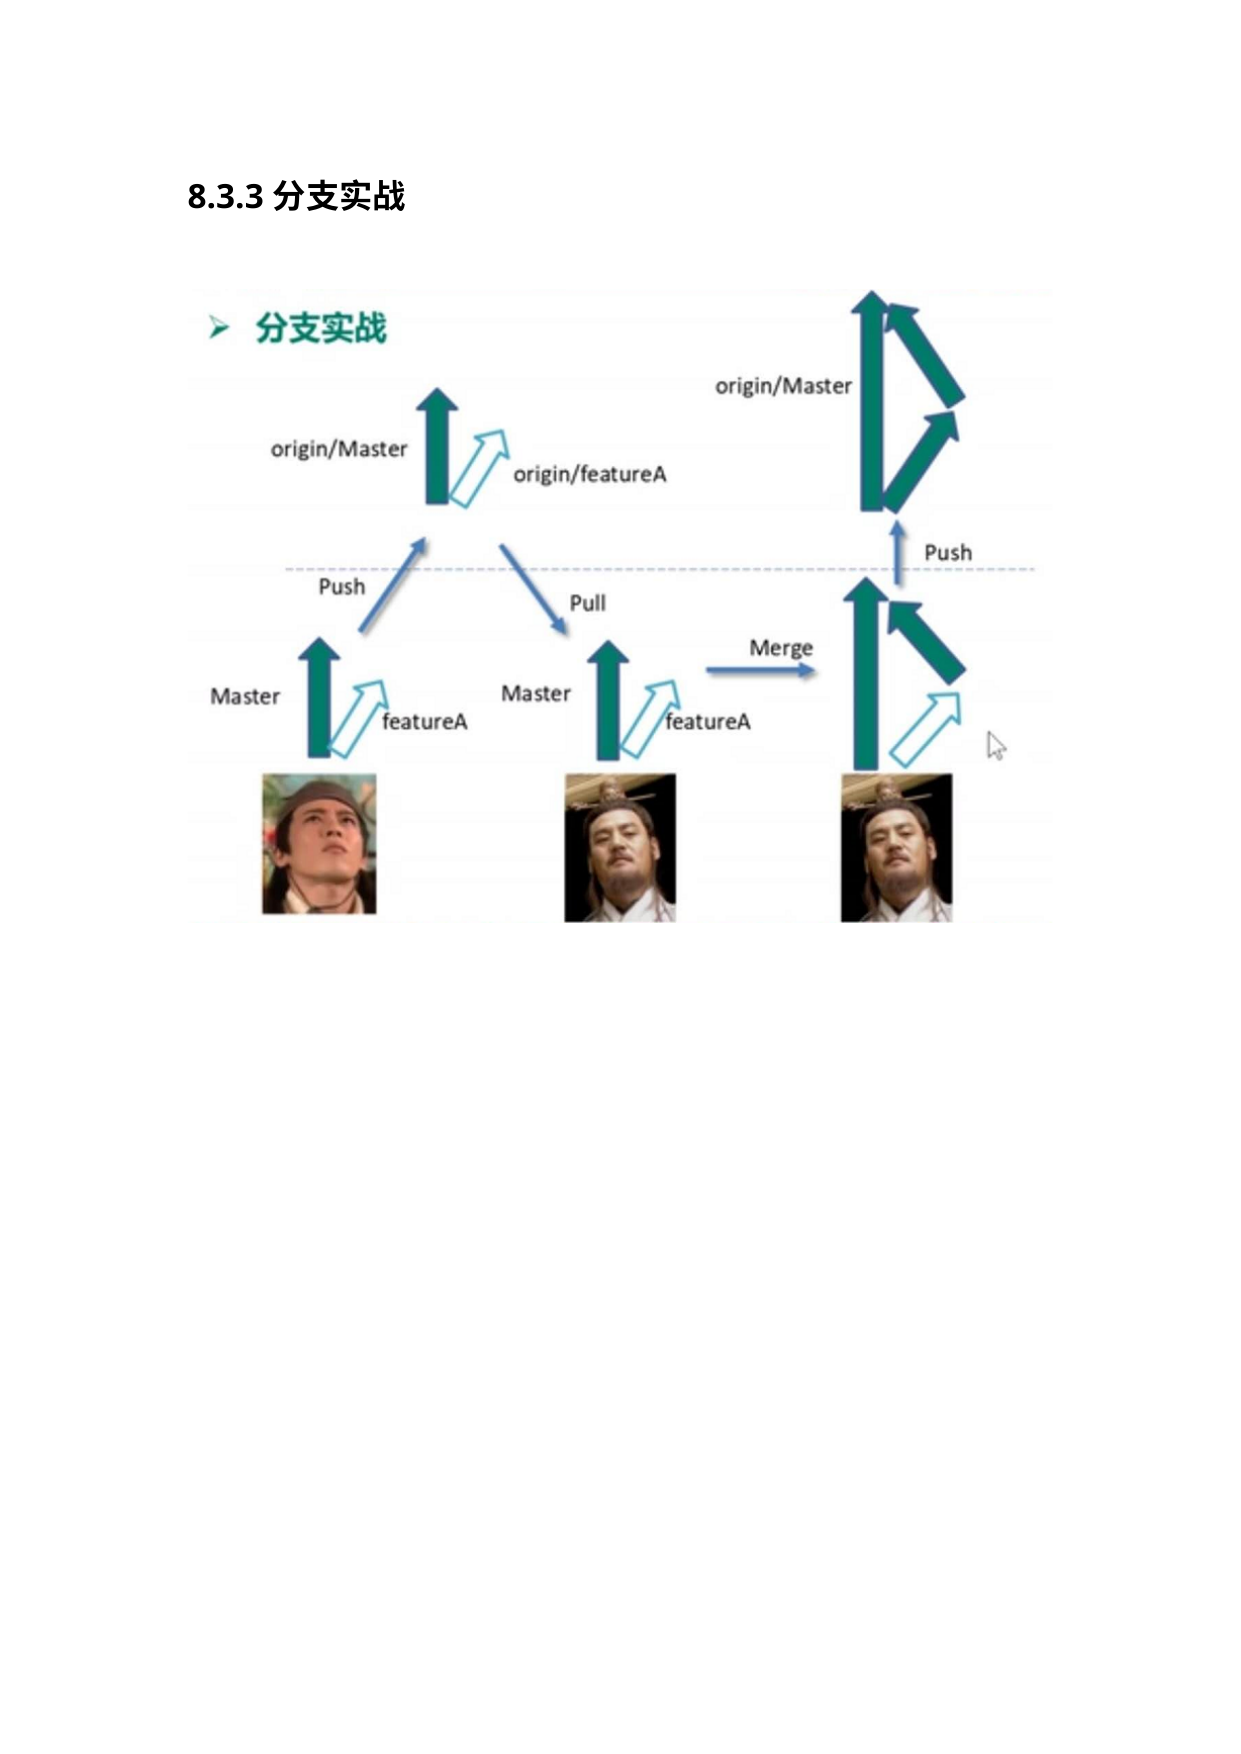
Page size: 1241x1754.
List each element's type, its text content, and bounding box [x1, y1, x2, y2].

subtitle 8.3.3 分支实战 [187, 162, 1053, 227]
picture [187, 289, 1053, 923]
